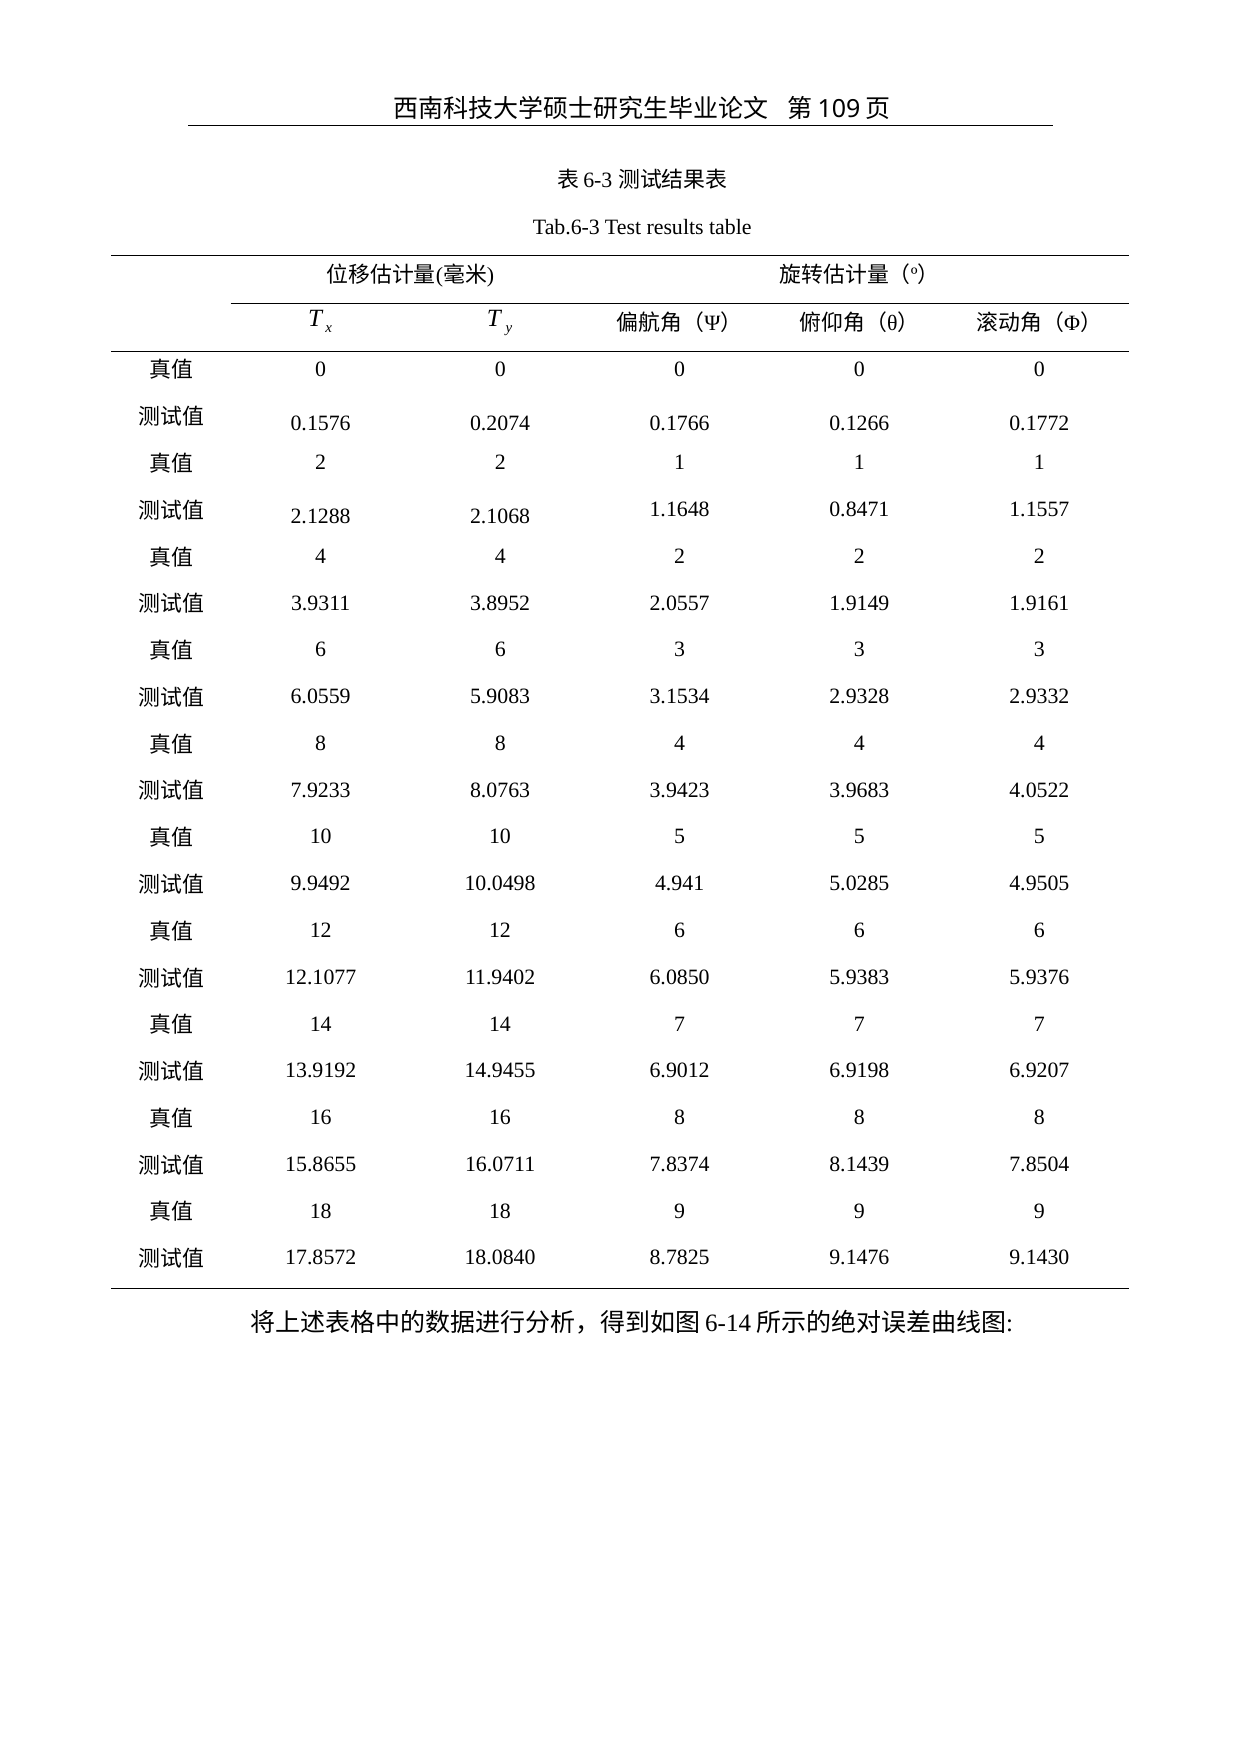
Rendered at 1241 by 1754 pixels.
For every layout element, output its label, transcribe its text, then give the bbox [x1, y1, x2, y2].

table_cell 10 [231, 820, 410, 867]
table_cell 2.1068 [410, 493, 589, 539]
table_cell 测试值 [111, 399, 231, 446]
table_cell 1.9161 [949, 586, 1129, 633]
table_cell 1.9149 [769, 586, 949, 633]
table_cell 12 [410, 913, 589, 960]
table_cell 5.9083 [410, 680, 589, 726]
table_cell 0.1576 [231, 399, 410, 446]
table_cell 0.1772 [949, 399, 1129, 446]
table_cell 3.9683 [769, 773, 949, 820]
table_cell 5.9383 [769, 960, 949, 1007]
table_cell 7.8374 [589, 1147, 769, 1194]
table_cell 测试值 [111, 773, 231, 820]
table_cell 真值 [111, 820, 231, 867]
table_cell 滚动角（Φ） [949, 304, 1129, 351]
table_cell 6 [949, 913, 1129, 960]
table_cell 6.9012 [589, 1054, 769, 1100]
table_cell 3.9311 [231, 586, 410, 633]
table_cell 测试值 [111, 1241, 231, 1287]
table_cell 8 [231, 726, 410, 773]
table_cell 测试值 [111, 867, 231, 913]
table_cell 6.0559 [231, 680, 410, 726]
table_cell 0 [589, 352, 769, 399]
table_cell 9.1430 [949, 1241, 1129, 1287]
table_cell 4.0522 [949, 773, 1129, 820]
table_cell 9.1476 [769, 1241, 949, 1287]
table_cell 18.0840 [410, 1241, 589, 1287]
table_cell 4 [589, 726, 769, 773]
table_cell 3 [589, 633, 769, 679]
table_cell 5 [589, 820, 769, 867]
table_cell 15.8655 [231, 1147, 410, 1194]
table_cell 真值 [111, 913, 231, 960]
table_cell 10 [410, 820, 589, 867]
table_header 位移估计量(毫米) [231, 256, 589, 303]
table_cell 6.9207 [949, 1054, 1129, 1100]
table_cell 0.8471 [769, 493, 949, 539]
table_cell 0 [769, 352, 949, 399]
table_cell 1 [769, 446, 949, 492]
table_cell 测试值 [111, 493, 231, 539]
table_cell 测试值 [111, 1147, 231, 1194]
table_cell 2 [949, 539, 1129, 586]
table_cell 真值 [111, 1100, 231, 1147]
table_cell 俯仰角（θ） [769, 304, 949, 351]
table_cell 5.9376 [949, 960, 1129, 1007]
table_cell 4.941 [589, 867, 769, 913]
table_cell 4 [231, 539, 410, 586]
table_cell [231, 304, 410, 351]
table_cell 18 [231, 1194, 410, 1241]
table_cell 16 [410, 1100, 589, 1147]
table_cell 4 [769, 726, 949, 773]
text 将上述表格中的数据进行分析，得到如图6-14所示的绝对误差曲线图: [187, 1289, 1053, 1353]
table_cell 6.9198 [769, 1054, 949, 1100]
table_cell 8 [410, 726, 589, 773]
table_cell 真值 [111, 633, 231, 679]
table_cell 9 [949, 1194, 1129, 1241]
table_cell 1 [589, 446, 769, 492]
table_cell 真值 [111, 446, 231, 492]
table_cell 8 [949, 1100, 1129, 1147]
table_cell 9.9492 [231, 867, 410, 913]
text Tab.6-3 Test results table [187, 210, 1053, 243]
table_cell 8.0763 [410, 773, 589, 820]
table_cell 6 [231, 633, 410, 679]
table_cell 5 [949, 820, 1129, 867]
table_cell 0.1266 [769, 399, 949, 446]
table_cell 2.1288 [231, 493, 410, 539]
table_cell 测试值 [111, 586, 231, 633]
table_cell 17.8572 [231, 1241, 410, 1287]
table_cell 6.0850 [589, 960, 769, 1007]
table_cell 4 [949, 726, 1129, 773]
table_cell 测试值 [111, 960, 231, 1007]
table_cell 2 [589, 539, 769, 586]
table_cell 0 [231, 352, 410, 399]
table_cell 3 [769, 633, 949, 679]
table_cell 6 [769, 913, 949, 960]
table_cell 0 [949, 352, 1129, 399]
table_cell 10.0498 [410, 867, 589, 913]
table_cell 偏航角（Ψ） [589, 304, 769, 351]
table_cell 8.7825 [589, 1241, 769, 1287]
table_cell 4.9505 [949, 867, 1129, 913]
table_cell 真值 [111, 1194, 231, 1241]
table_header [111, 256, 231, 351]
table_cell 0.2074 [410, 399, 589, 446]
table_cell 1.1557 [949, 493, 1129, 539]
table_cell 5 [769, 820, 949, 867]
table_cell 测试值 [111, 1054, 231, 1100]
table_header 旋转估计量（º） [589, 256, 1129, 303]
table_cell 3.1534 [589, 680, 769, 726]
table_cell 真值 [111, 1007, 231, 1054]
table_cell 14.9455 [410, 1054, 589, 1100]
text 表6-3 测试结果表 [187, 162, 1053, 194]
table_cell 真值 [111, 352, 231, 399]
table_cell 3.8952 [410, 586, 589, 633]
table_cell 2 [231, 446, 410, 492]
table_cell 8 [589, 1100, 769, 1147]
table_cell 0 [410, 352, 589, 399]
table_cell 3 [949, 633, 1129, 679]
table_cell 0.1766 [589, 399, 769, 446]
table_cell 8 [769, 1100, 949, 1147]
table_cell 6 [589, 913, 769, 960]
table_cell 12.1077 [231, 960, 410, 1007]
table_cell 7 [589, 1007, 769, 1054]
table_cell 2.9328 [769, 680, 949, 726]
table_cell 16 [231, 1100, 410, 1147]
table_cell 9 [589, 1194, 769, 1241]
table_cell 3.9423 [589, 773, 769, 820]
table_cell [410, 304, 589, 351]
table_cell 14 [410, 1007, 589, 1054]
table_cell 4 [410, 539, 589, 586]
table_cell 8.1439 [769, 1147, 949, 1194]
table_cell 13.9192 [231, 1054, 410, 1100]
table_cell 14 [231, 1007, 410, 1054]
table_cell 7.9233 [231, 773, 410, 820]
table_cell 16.0711 [410, 1147, 589, 1194]
table_cell 7.8504 [949, 1147, 1129, 1194]
table_cell 2 [410, 446, 589, 492]
table_cell 真值 [111, 539, 231, 586]
table_cell 1.1648 [589, 493, 769, 539]
table_cell 18 [410, 1194, 589, 1241]
table_cell 2.0557 [589, 586, 769, 633]
table_cell 2.9332 [949, 680, 1129, 726]
table_cell 11.9402 [410, 960, 589, 1007]
table_cell 真值 [111, 726, 231, 773]
table_cell 7 [949, 1007, 1129, 1054]
table_cell 6 [410, 633, 589, 679]
table_cell 5.0285 [769, 867, 949, 913]
table_cell 9 [769, 1194, 949, 1241]
table_cell 2 [769, 539, 949, 586]
table_cell 7 [769, 1007, 949, 1054]
table_cell 12 [231, 913, 410, 960]
table_cell 1 [949, 446, 1129, 492]
table_cell 测试值 [111, 680, 231, 726]
